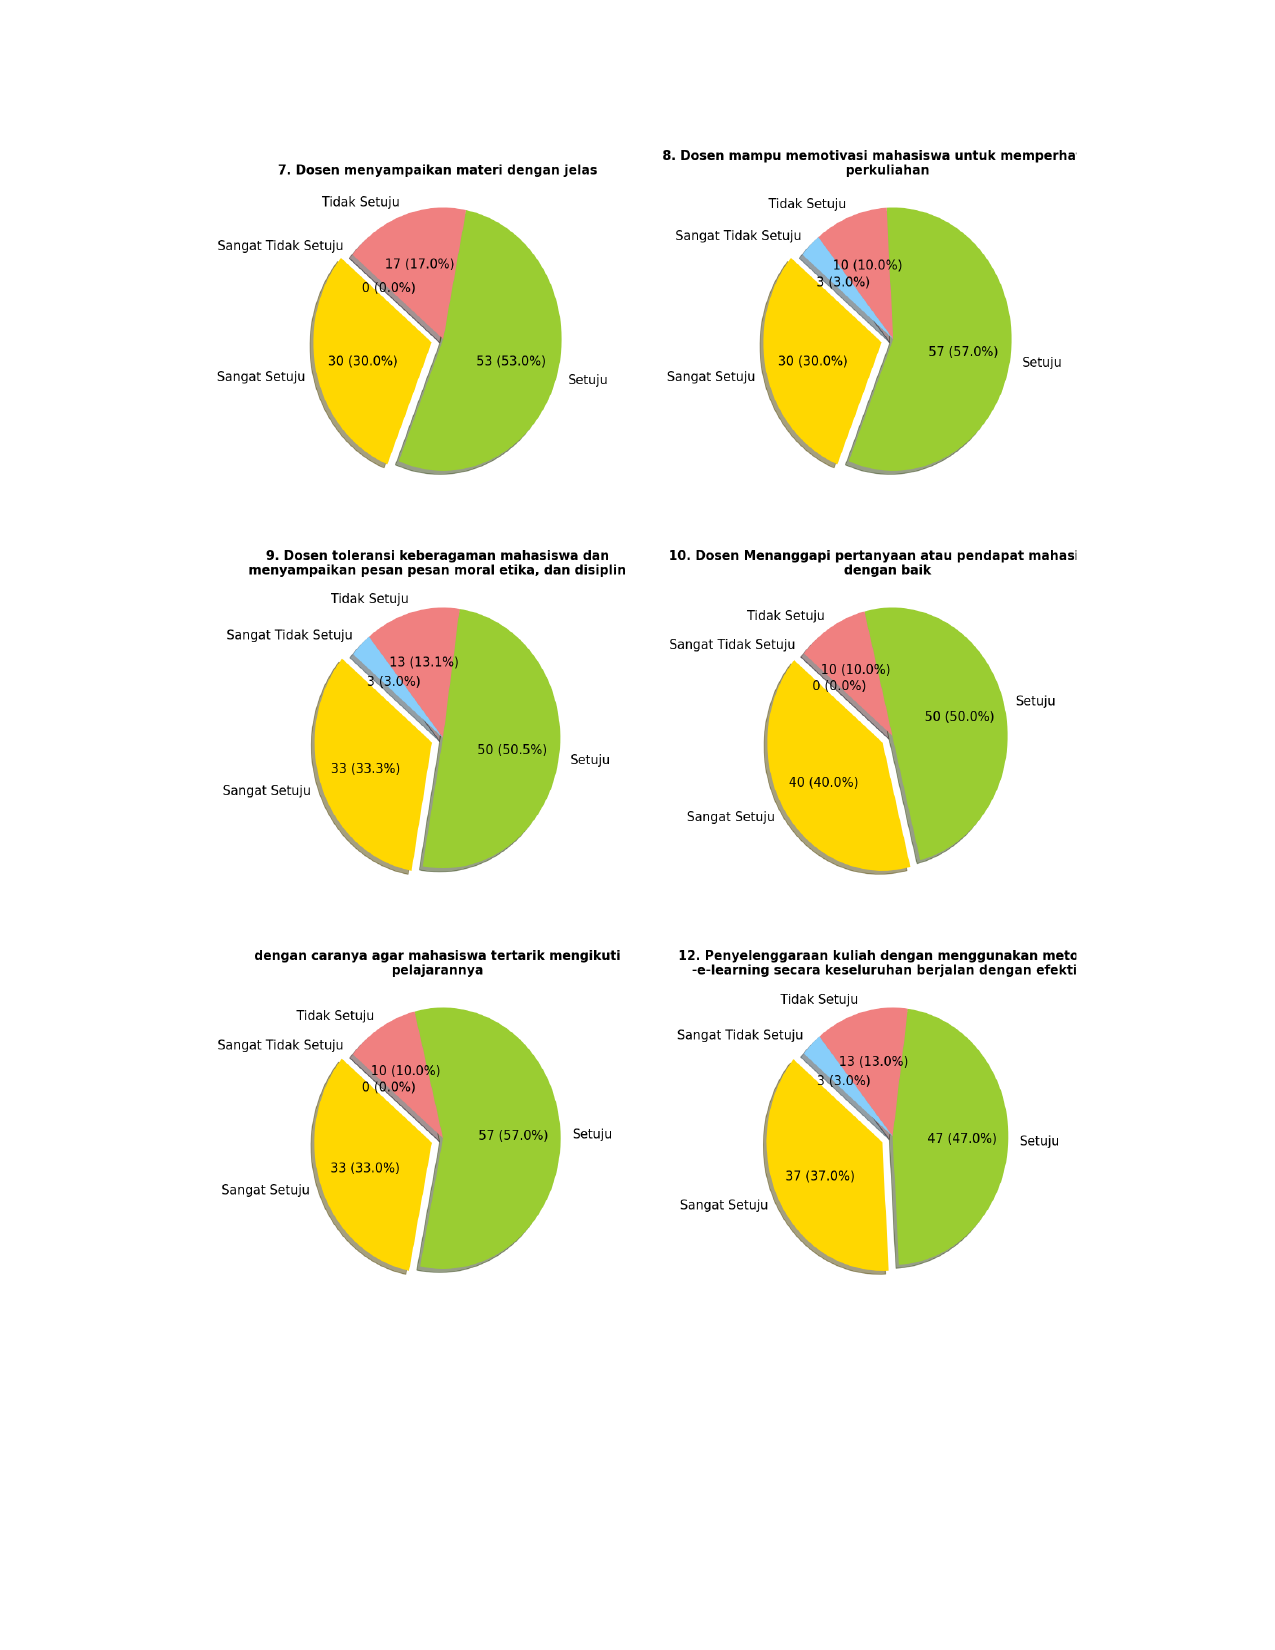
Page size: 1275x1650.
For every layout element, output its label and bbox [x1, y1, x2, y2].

table_cell [176, 550, 626, 949]
table_header [176, 150, 626, 550]
picture [206, 549, 627, 925]
picture [656, 549, 1077, 925]
picture [656, 150, 1077, 525]
table_cell [626, 550, 1076, 949]
table_header [626, 150, 1076, 550]
picture [206, 949, 627, 1325]
picture [656, 949, 1077, 1325]
table_cell [176, 949, 626, 1349]
picture [206, 150, 627, 525]
table_cell [626, 949, 1076, 1349]
